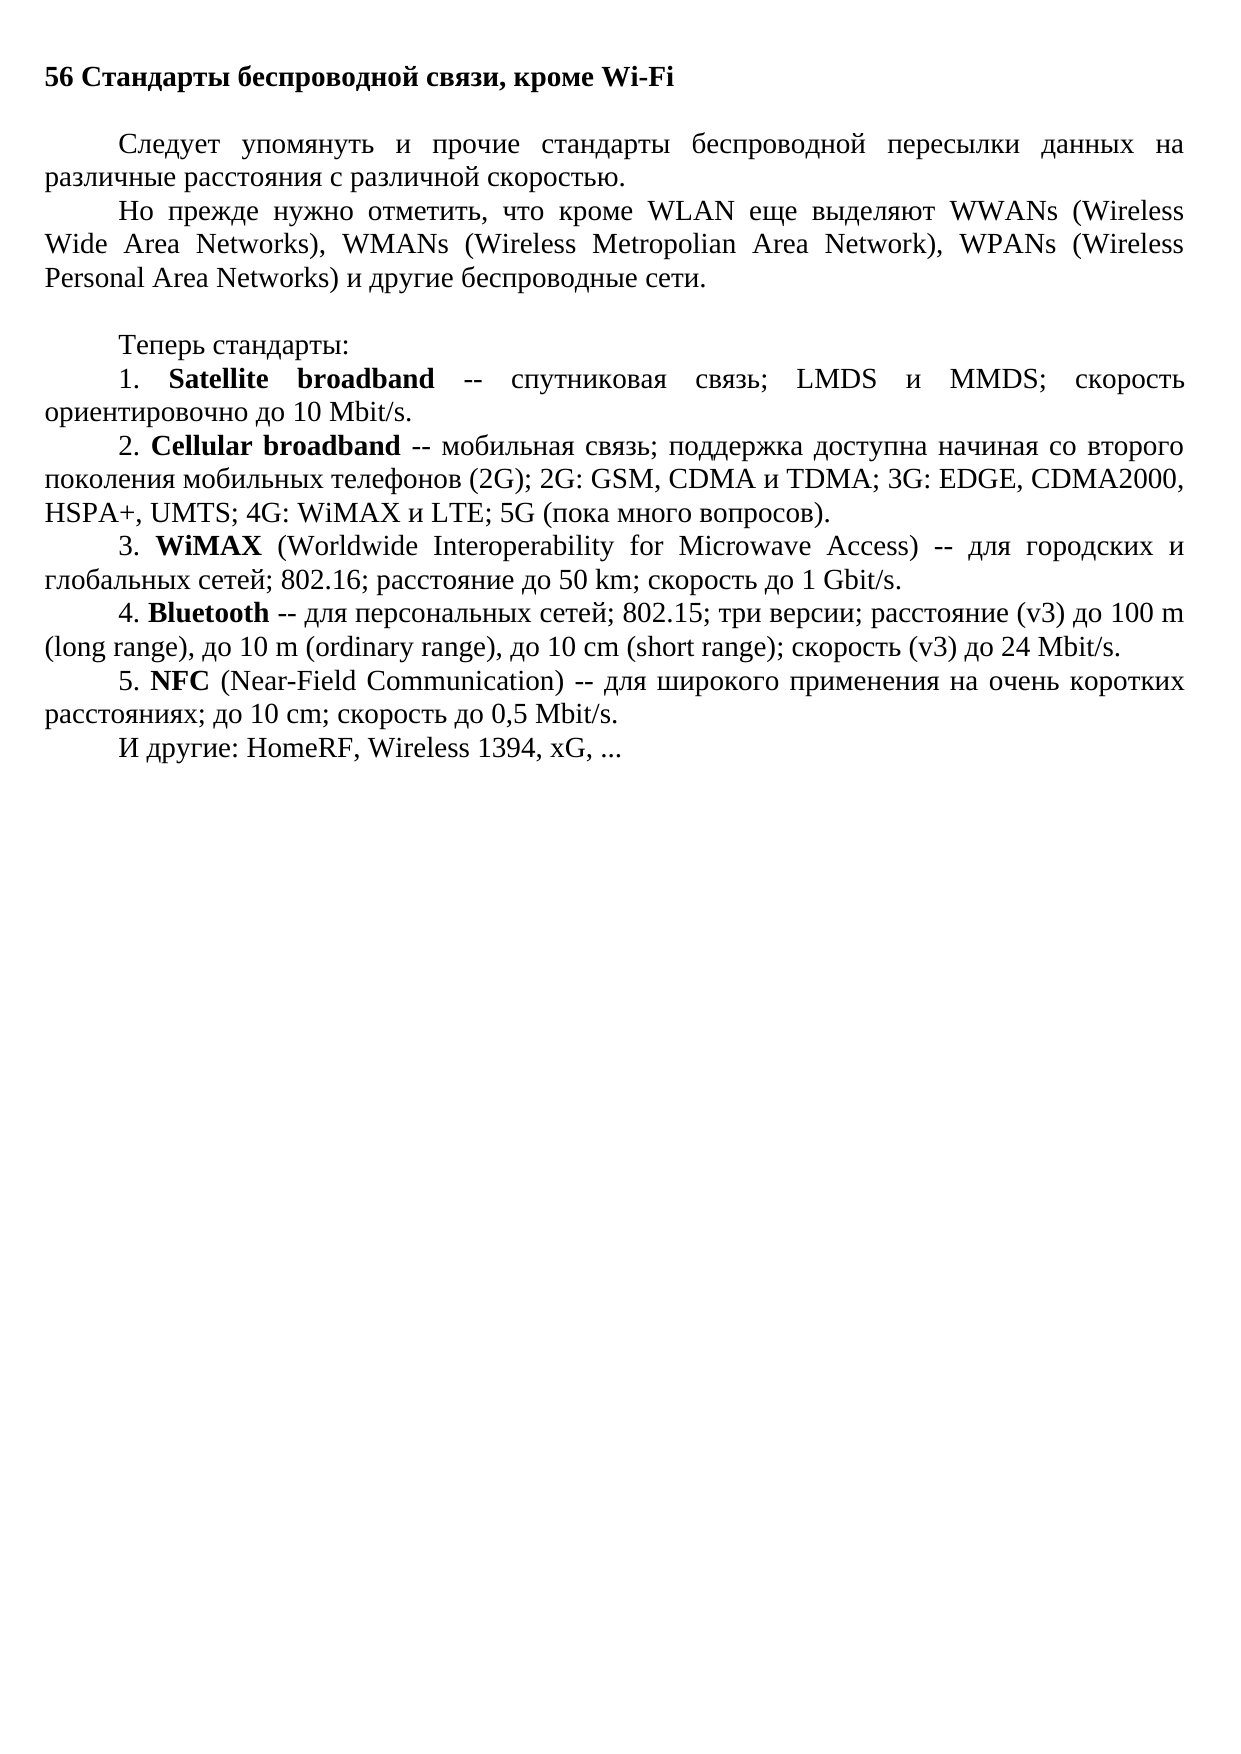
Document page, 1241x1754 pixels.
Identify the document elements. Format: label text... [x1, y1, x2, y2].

text 2. Cellular broadband -- мобильная связь; поддержка доступна начиная со второго поколения мобильных телефонов (2G); 2G: GSM, CDMA и TDMA; 3G: EDGE, CDMA2000, HSPA+, UMTS; 4G: WiMAX и LTE; 5G (пока много вопросов). [44, 428, 1185, 528]
text И другие: HomeRF, Wireless 1394, xG, ... [44, 730, 1185, 763]
text 1. Satellite broadband -- спутниковая связь; LMDS и MMDS; скорость ориентировочно до 10 Mbit/s. [44, 361, 1185, 428]
subtitle 56 Стандарты беспроводной связи, кроме Wi-Fi [44, 59, 1185, 92]
text 3. WiMAX (Worldwide Interoperability for Microwave Access) -- для городских и глобальных сетей; 802.16; расстояние до 50 km; скорость до 1 Gbit/s. [44, 528, 1185, 596]
text 5. NFC (Near-Field Communication) -- для широкого применения на очень коротких расстояниях; до 10 cm; скорость до 0,5 Mbit/s. [44, 663, 1185, 730]
text 4. Bluetooth -- для персональных сетей; 802.15; три версии; расстояние (v3) до 100 m (long range), до 10 m (ordinary range), до 10 cm (short range); скорость (v3) до 24 Mbit/s. [44, 596, 1185, 663]
text Но прежде нужно отметить, что кроме WLAN еще выделяют WWANs (Wireless Wide Area Networks), WMANs (Wireless Metropolian Area Network), WPANs (Wireless Personal Area Networks) и другие беспроводные сети. [44, 193, 1185, 294]
text Следует упомянуть и прочие стандарты беспроводной пересылки данных на различные расстояния с различной скоростью. [44, 126, 1185, 193]
text Теперь стандарты: [44, 327, 1185, 361]
